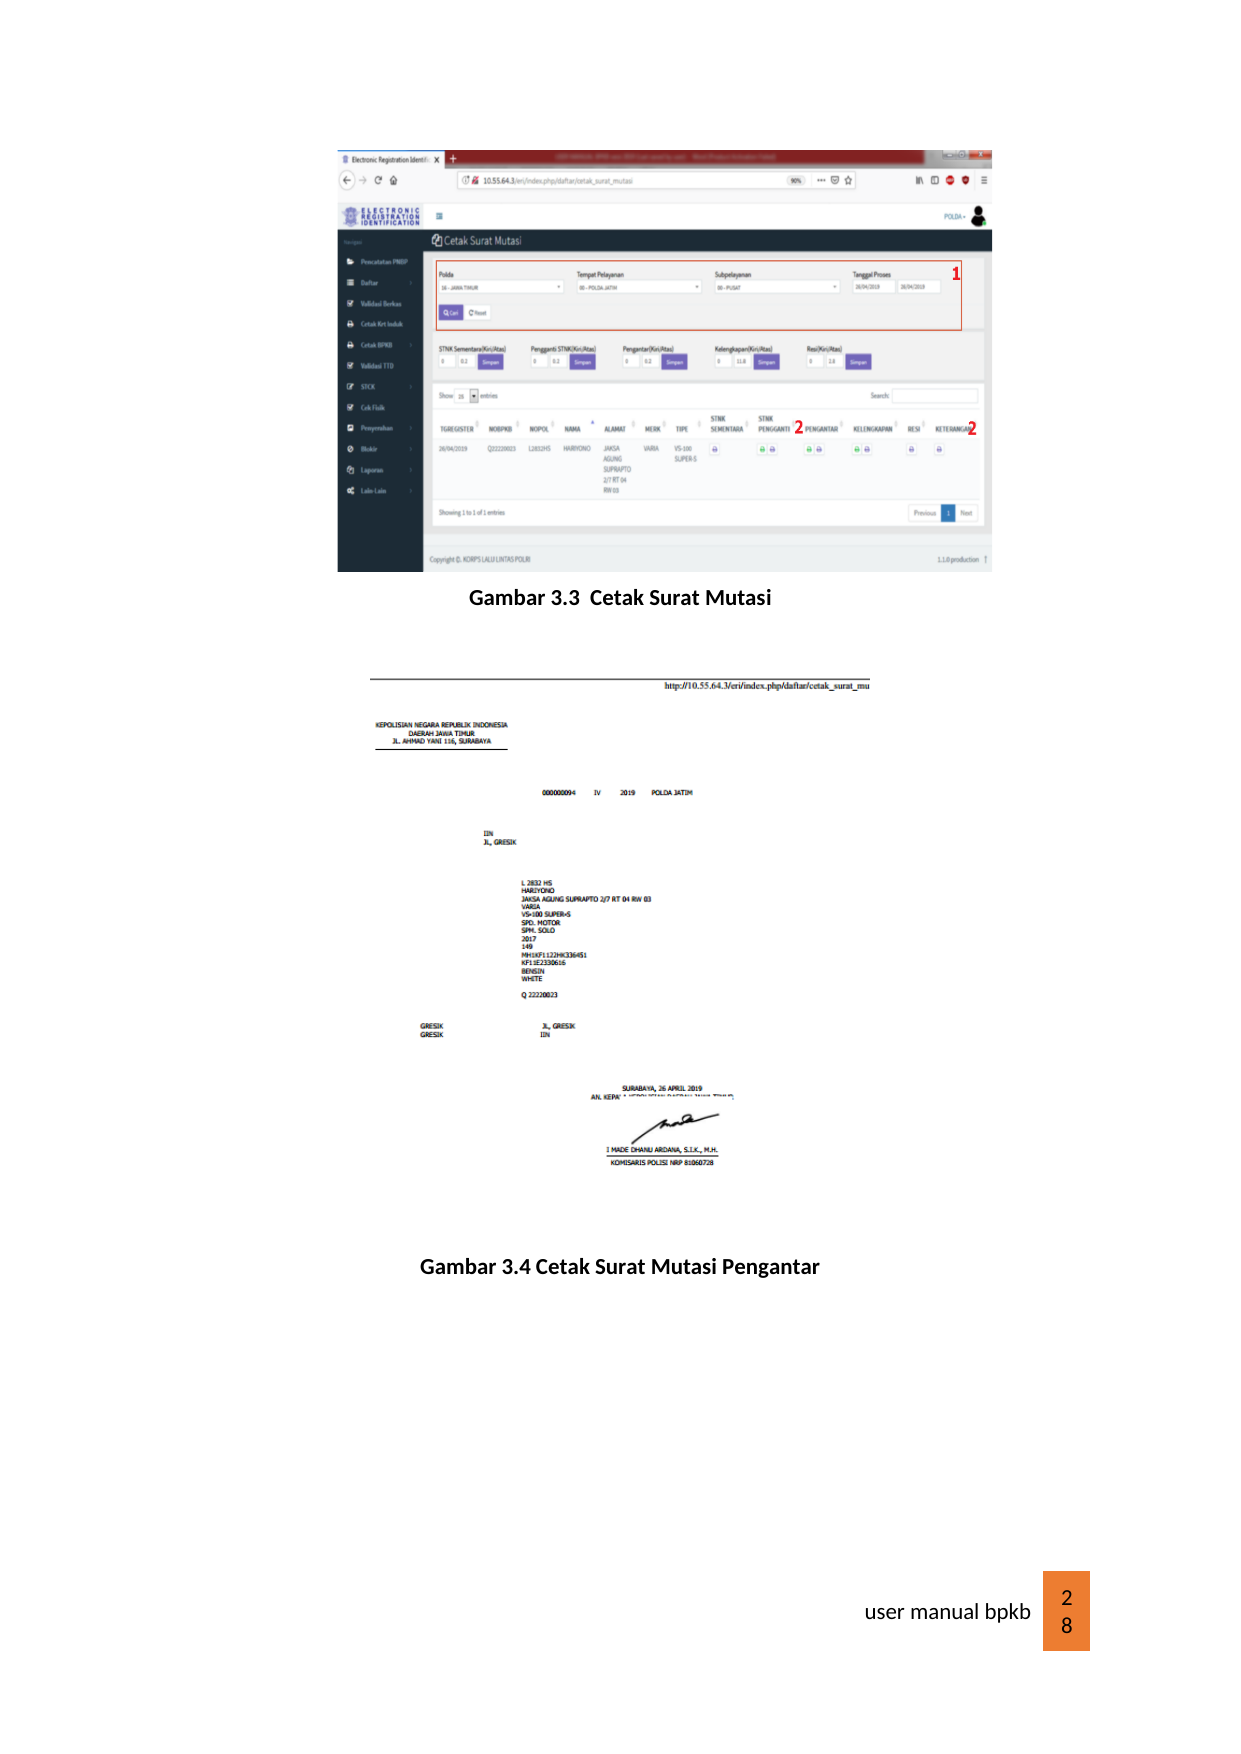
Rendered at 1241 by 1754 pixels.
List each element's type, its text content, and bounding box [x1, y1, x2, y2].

picture [370, 678, 870, 1234]
picture [337, 150, 993, 572]
text Gambar 3.3 Cetak Surat Mutasi [150, 583, 1090, 611]
text Gambar 3.4 Cetak Surat Mutasi Pengantar [150, 1252, 1090, 1280]
